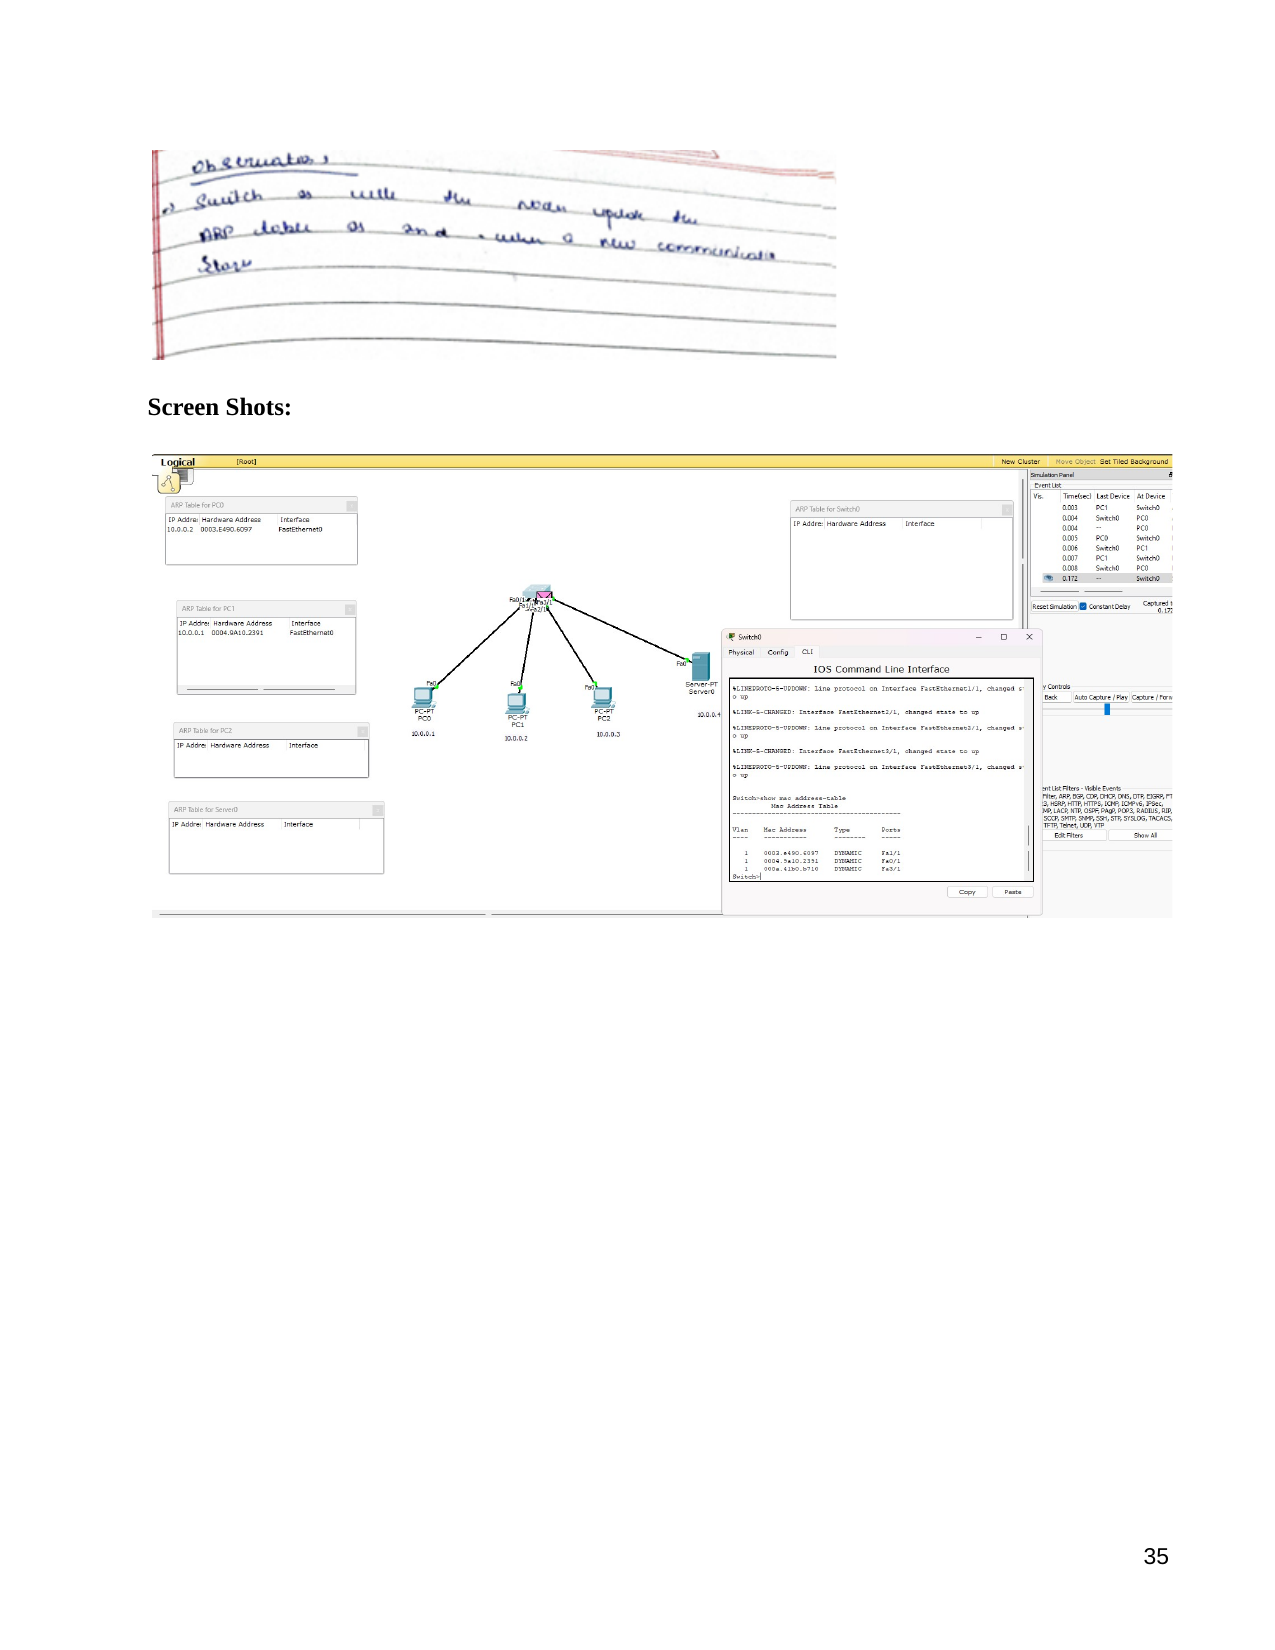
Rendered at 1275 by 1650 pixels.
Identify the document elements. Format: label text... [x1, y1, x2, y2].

picture [152, 454, 1173, 918]
picture [152, 150, 837, 360]
text Screen Shots: [147, 392, 1168, 421]
